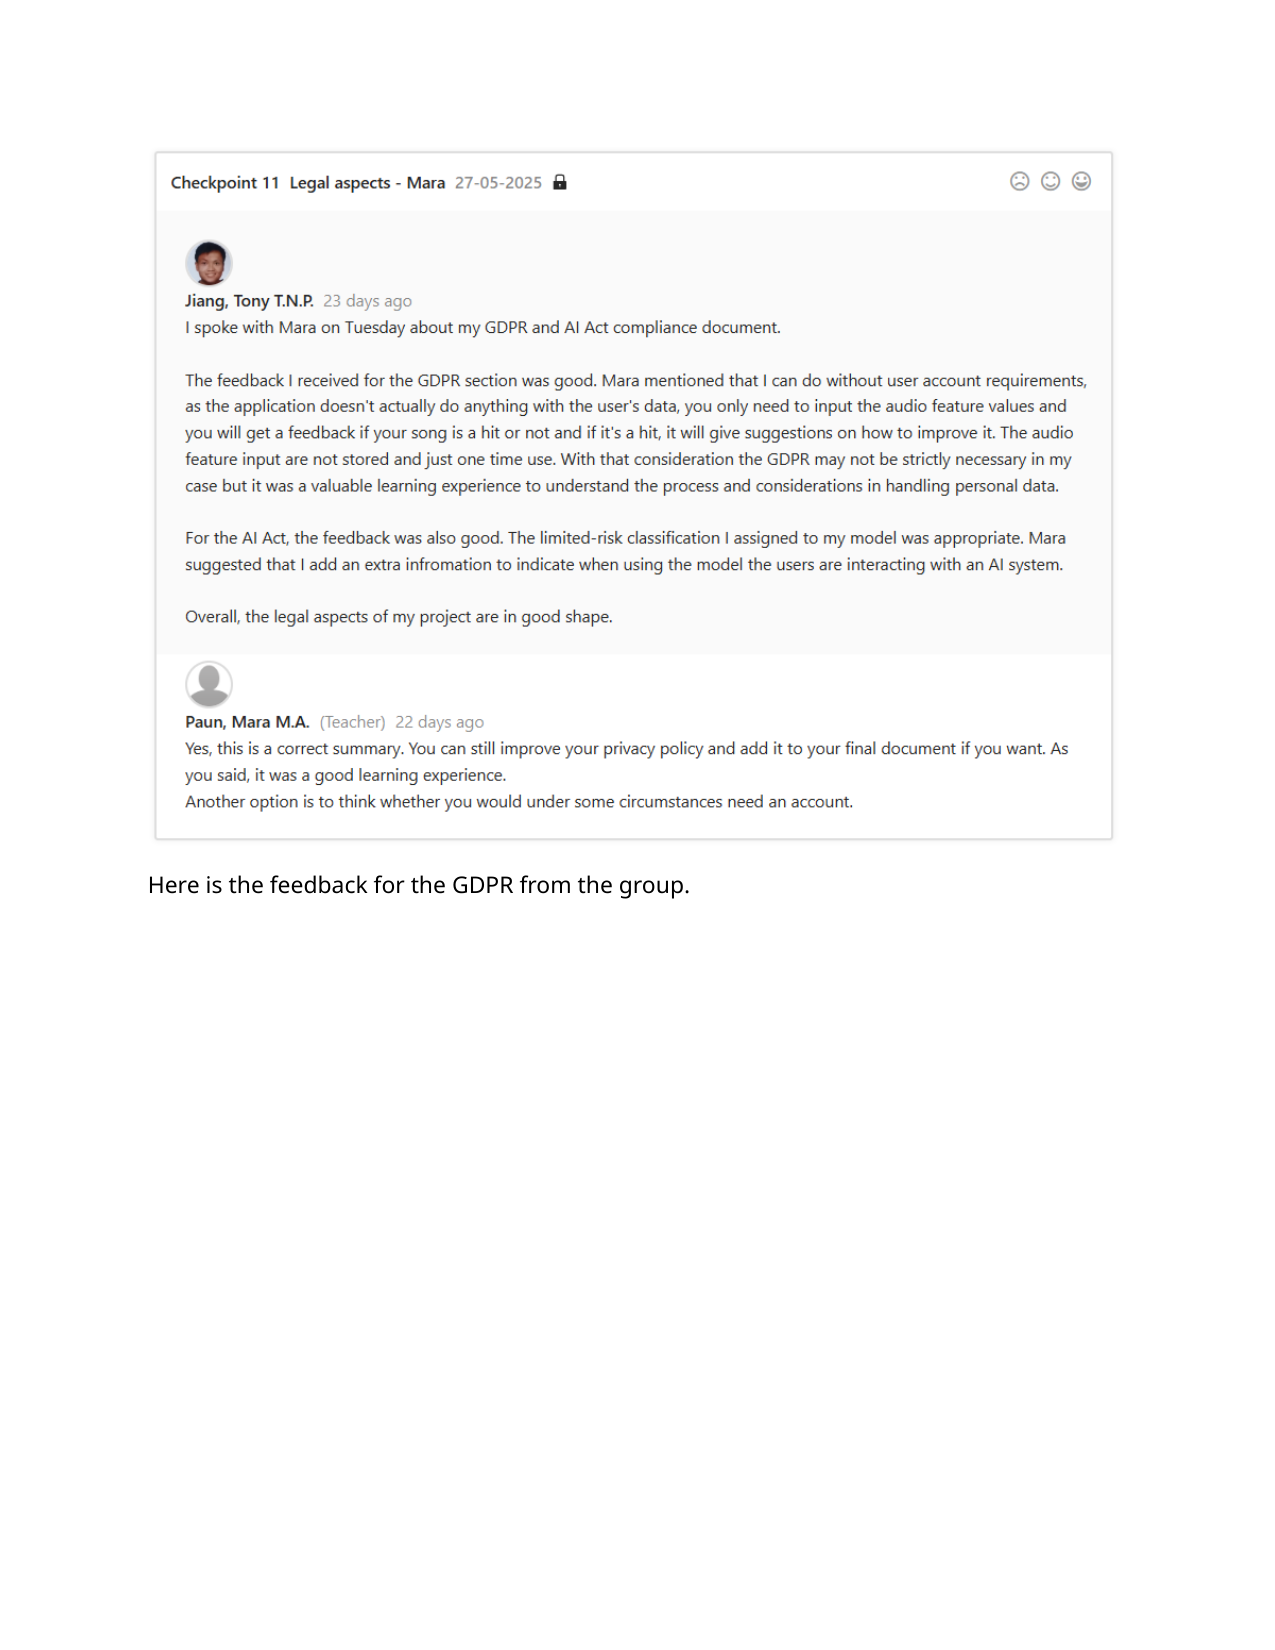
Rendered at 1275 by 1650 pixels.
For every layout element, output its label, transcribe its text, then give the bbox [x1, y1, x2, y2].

text Here is the feedback for the GDPR from the group. [148, 869, 1127, 901]
picture [147, 147, 1126, 851]
